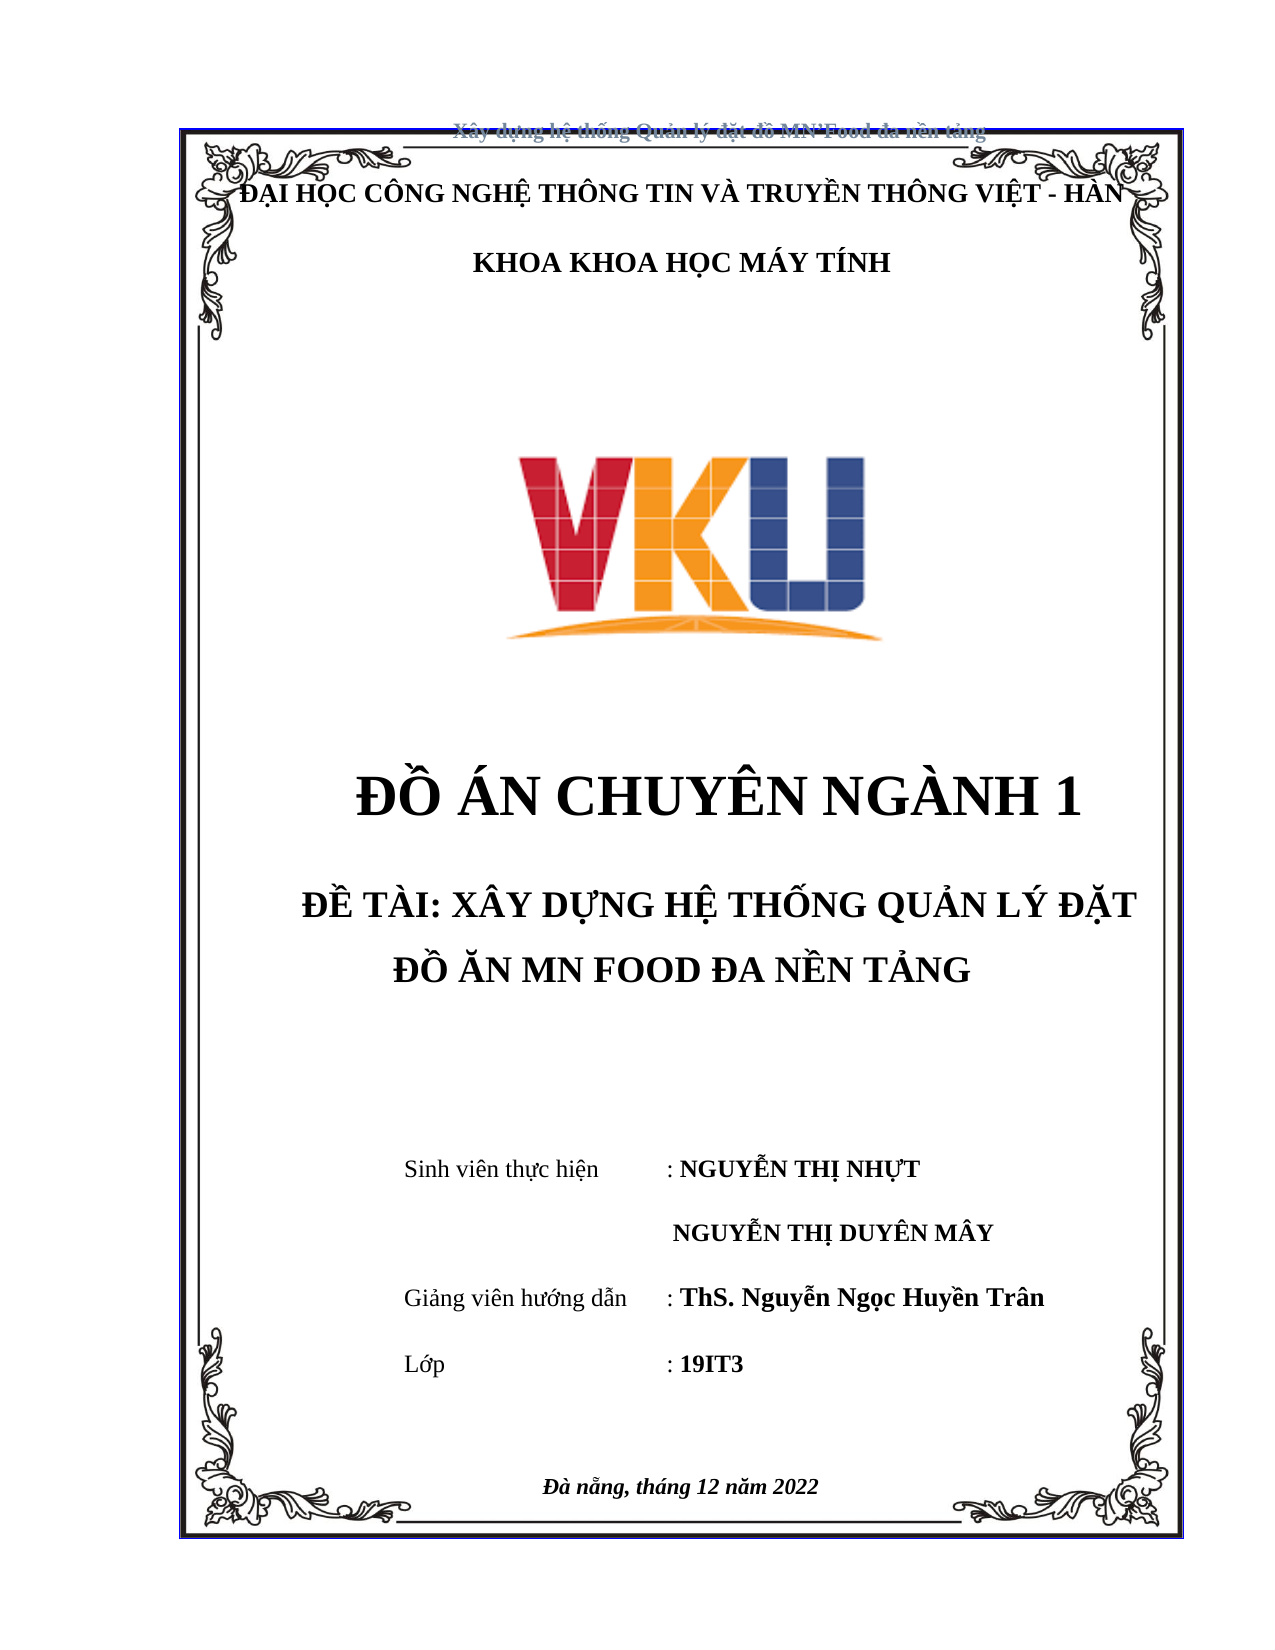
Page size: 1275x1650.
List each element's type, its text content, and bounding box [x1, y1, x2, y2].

text Xây dựng hệ thống Quản lý đặt đồ MN’Food đa nền tảng [207, 118, 1156, 144]
text Giảng viên hướng dẫn : ThS. Nguyễn Ngọc Huyền Trân [207, 1282, 1156, 1313]
text Đà nẵng, tháng 12 năm 2022 [207, 1473, 1156, 1500]
text Lớp : 19IT3 [207, 1349, 1156, 1378]
text ĐỀ TÀI: XÂY DỰNG HỆ THỐNG QUẢN LÝ ĐẶT ĐỒ ĂN MN FOOD ĐA NỀN TẢNG [207, 883, 1156, 991]
text ĐỒ ÁN CHUYÊN NGÀNH 1 [207, 761, 1156, 828]
text KHOA KHOA HỌC MÁY TÍNH [207, 245, 1156, 278]
text NGUYỄN THỊ DUYÊN MÂY [207, 1218, 1156, 1246]
picture [180, 130, 1183, 1538]
text ĐẠI HỌC CÔNG NGHỆ THÔNG TIN VÀ TRUYỀN THÔNG VIỆT - HÀN [207, 177, 1156, 208]
text Sinh viên thực hiện : NGUYỄN THỊ NHỰT [207, 1154, 1156, 1182]
